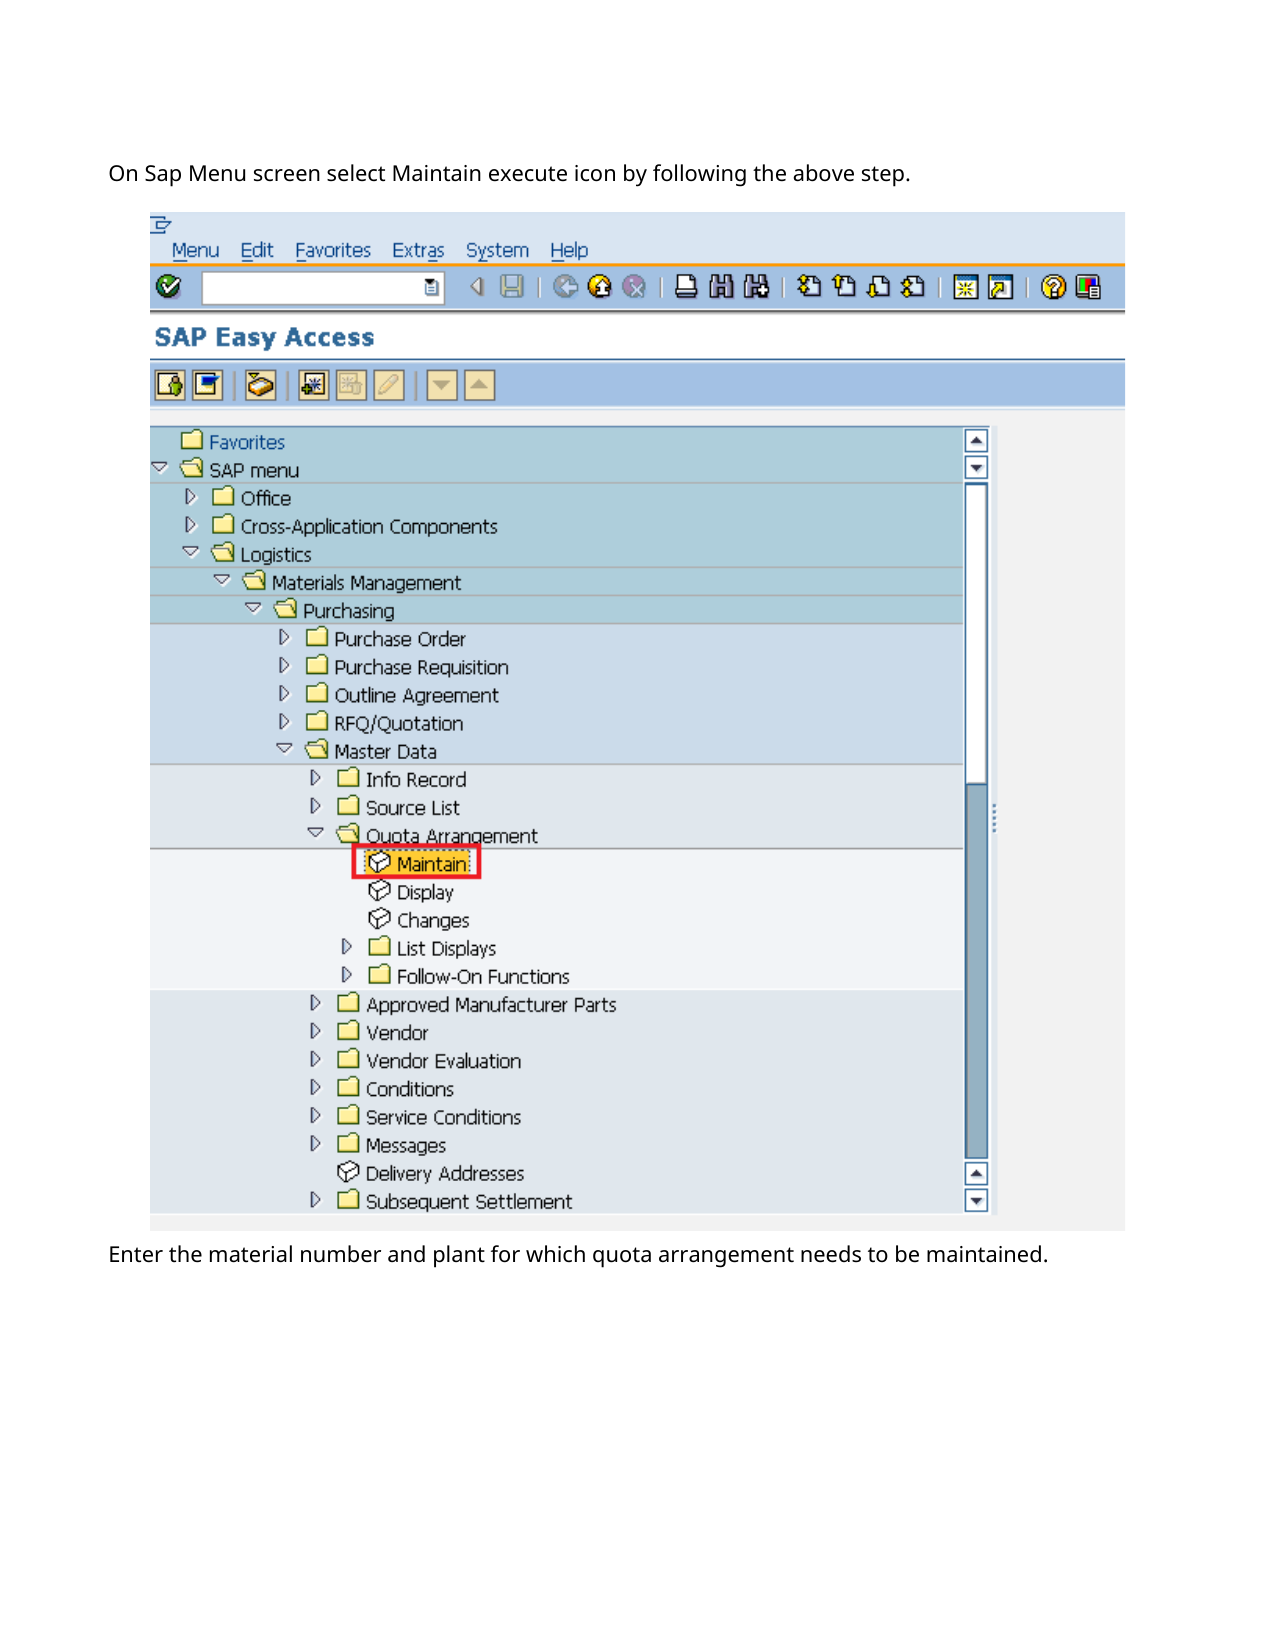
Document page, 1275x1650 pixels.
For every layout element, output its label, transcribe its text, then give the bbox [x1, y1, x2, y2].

text On Sap Menu screen select Maintain execute icon by following the above step. [108, 150, 1167, 187]
picture [150, 212, 1125, 1231]
text Enter the material number and plant for which quota arrangement needs to be maintained. [108, 1231, 1167, 1268]
